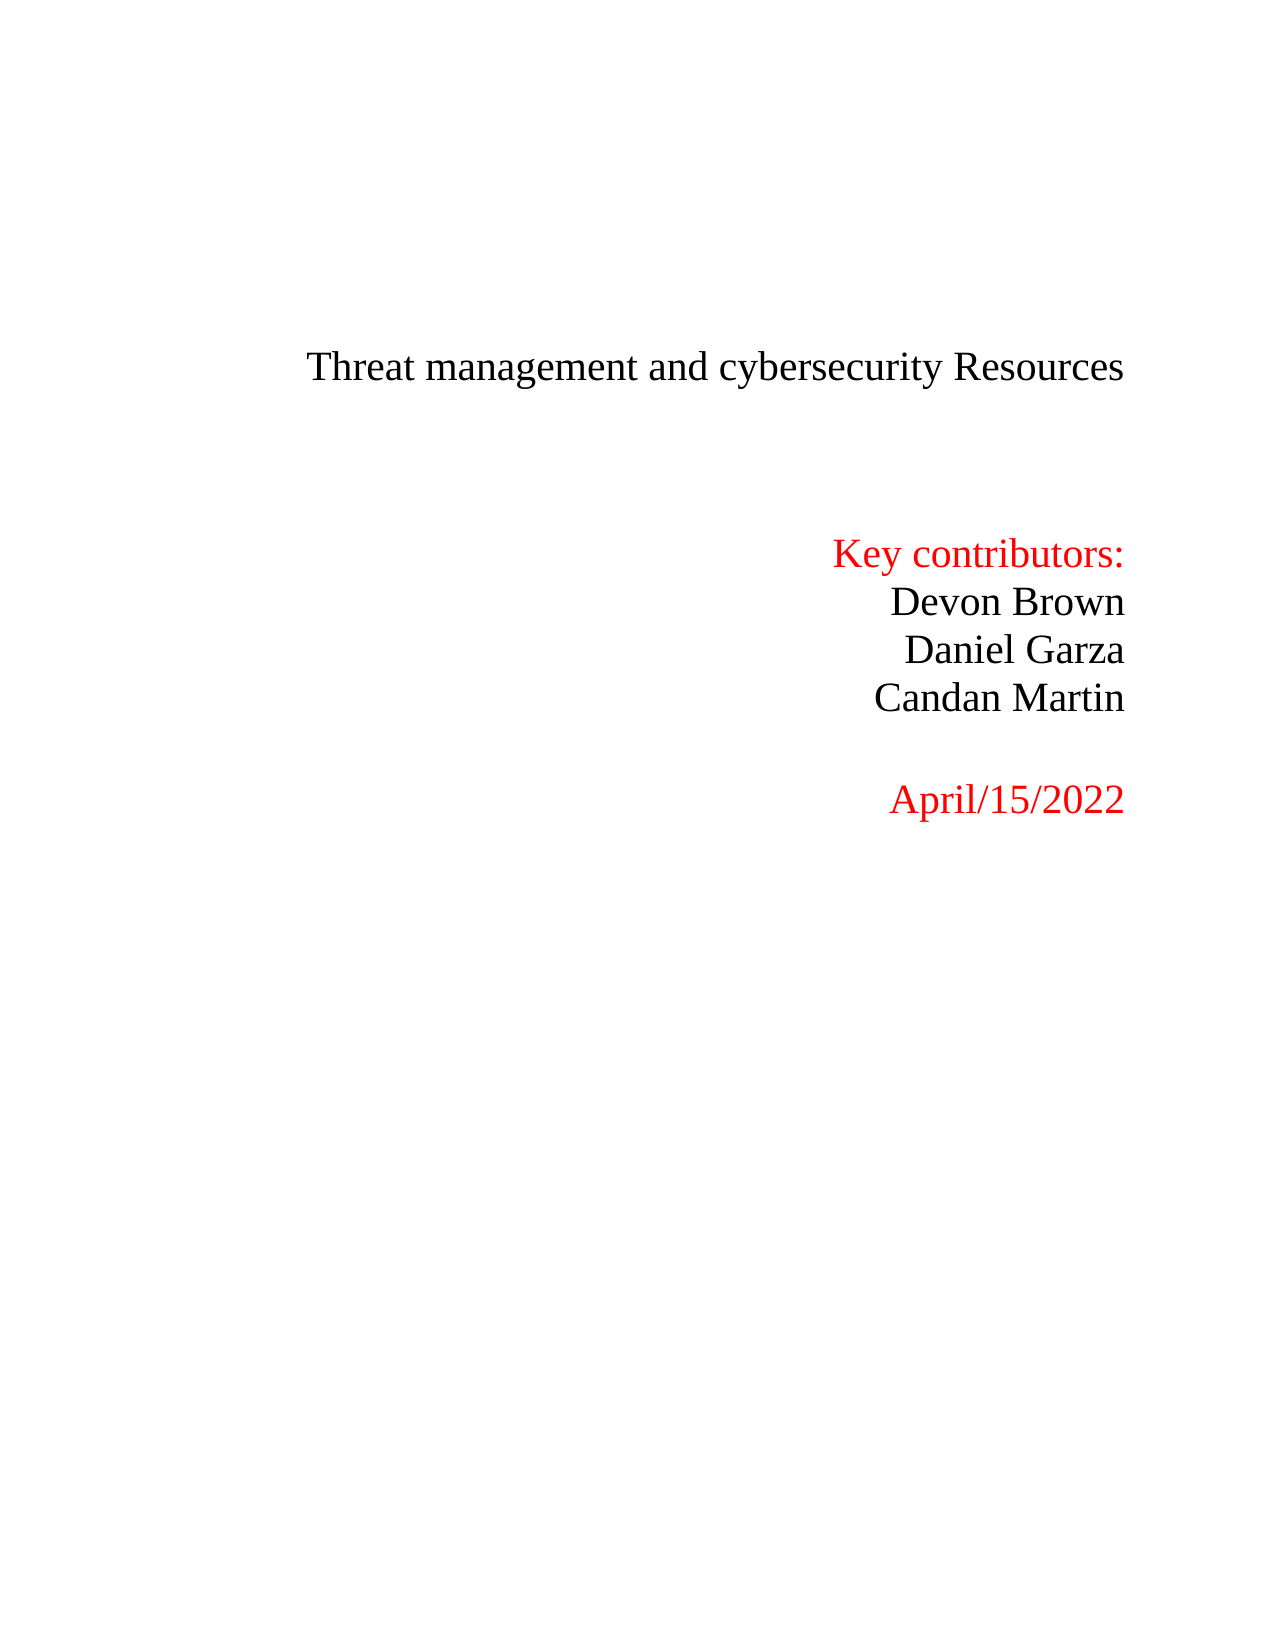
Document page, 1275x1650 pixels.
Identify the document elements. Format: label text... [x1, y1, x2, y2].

text Key contributors: [150, 529, 1125, 577]
text Daniel Garza [150, 625, 1125, 673]
text Candan Martin [150, 673, 1125, 721]
text April/15/2022 [150, 774, 1125, 822]
text Devon Brown [150, 577, 1125, 625]
text Threat management and cybersecurity Resources [150, 342, 1125, 389]
